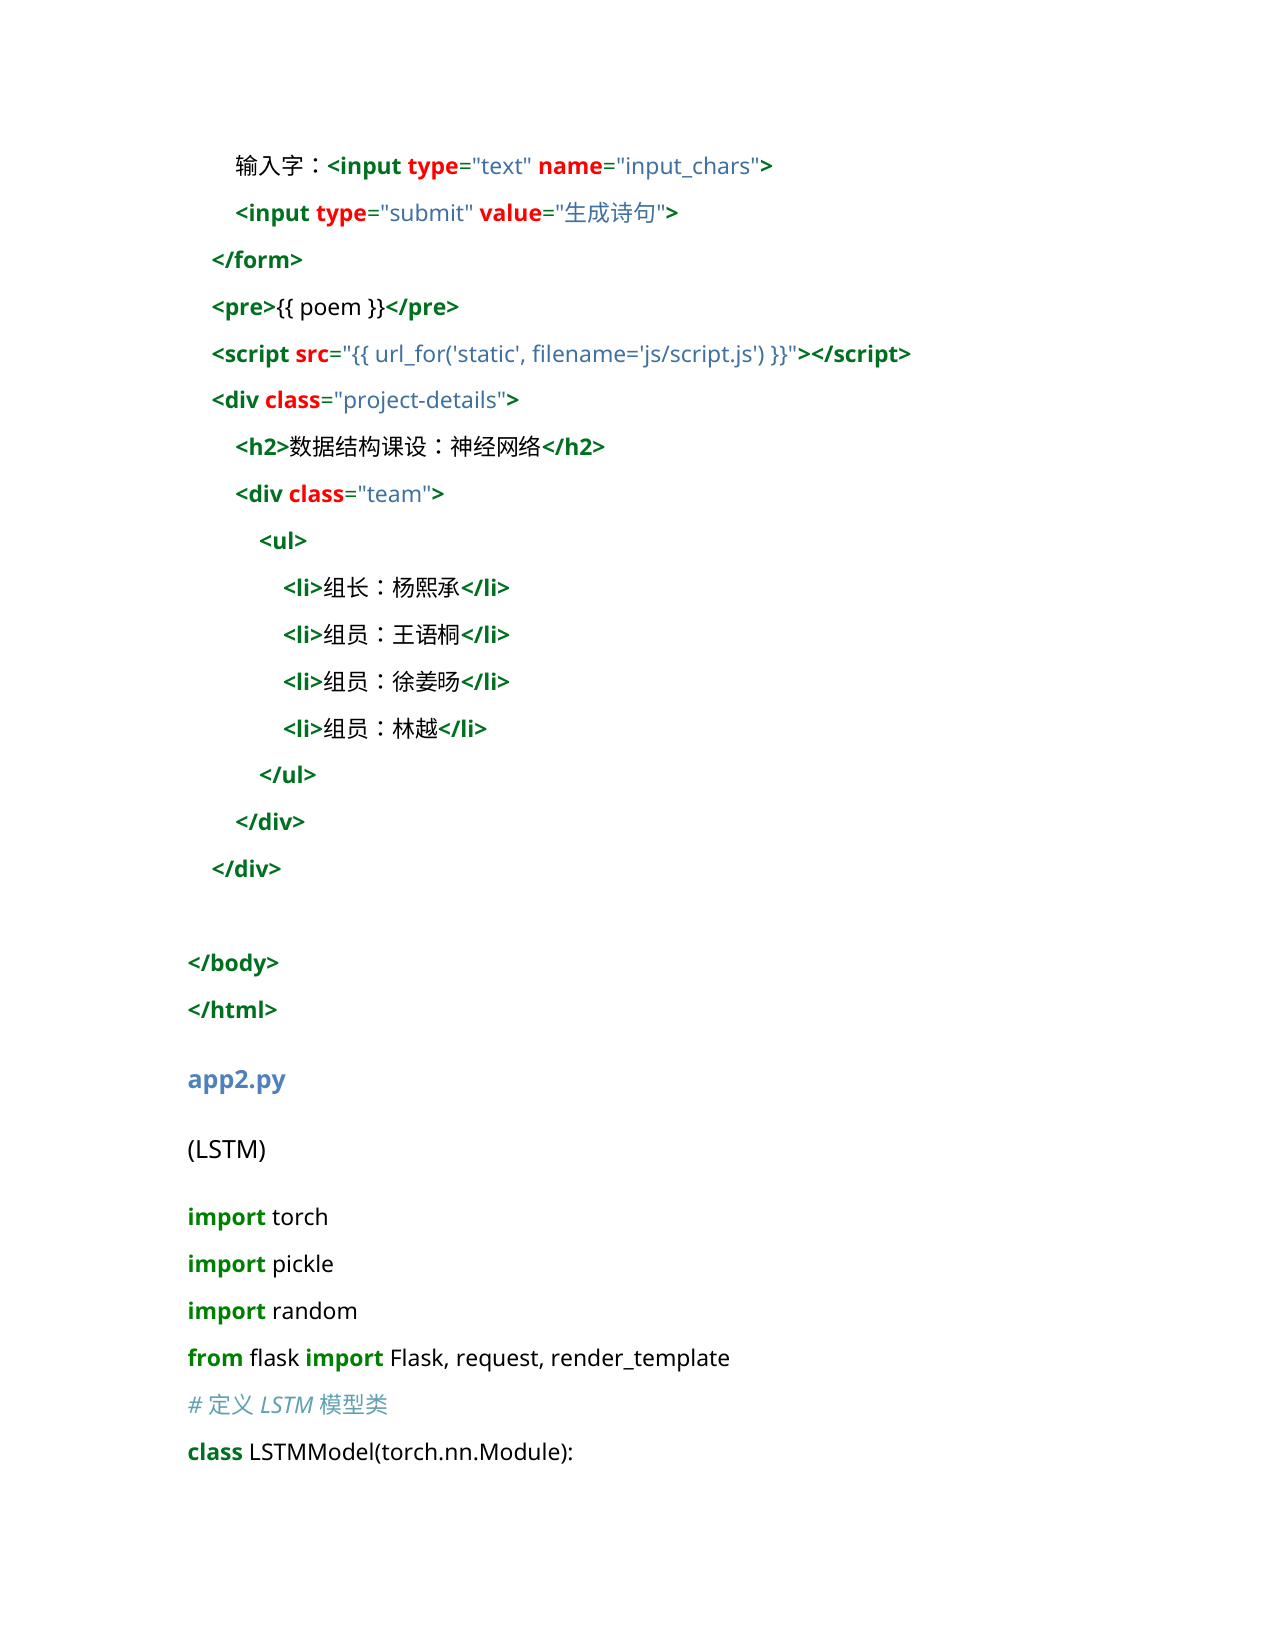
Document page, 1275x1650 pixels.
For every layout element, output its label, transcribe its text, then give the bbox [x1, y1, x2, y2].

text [187, 1201, 1087, 1467]
subtitle app2.py [187, 1061, 1087, 1096]
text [187, 150, 1087, 1025]
text (LSTM) [187, 1131, 1087, 1165]
